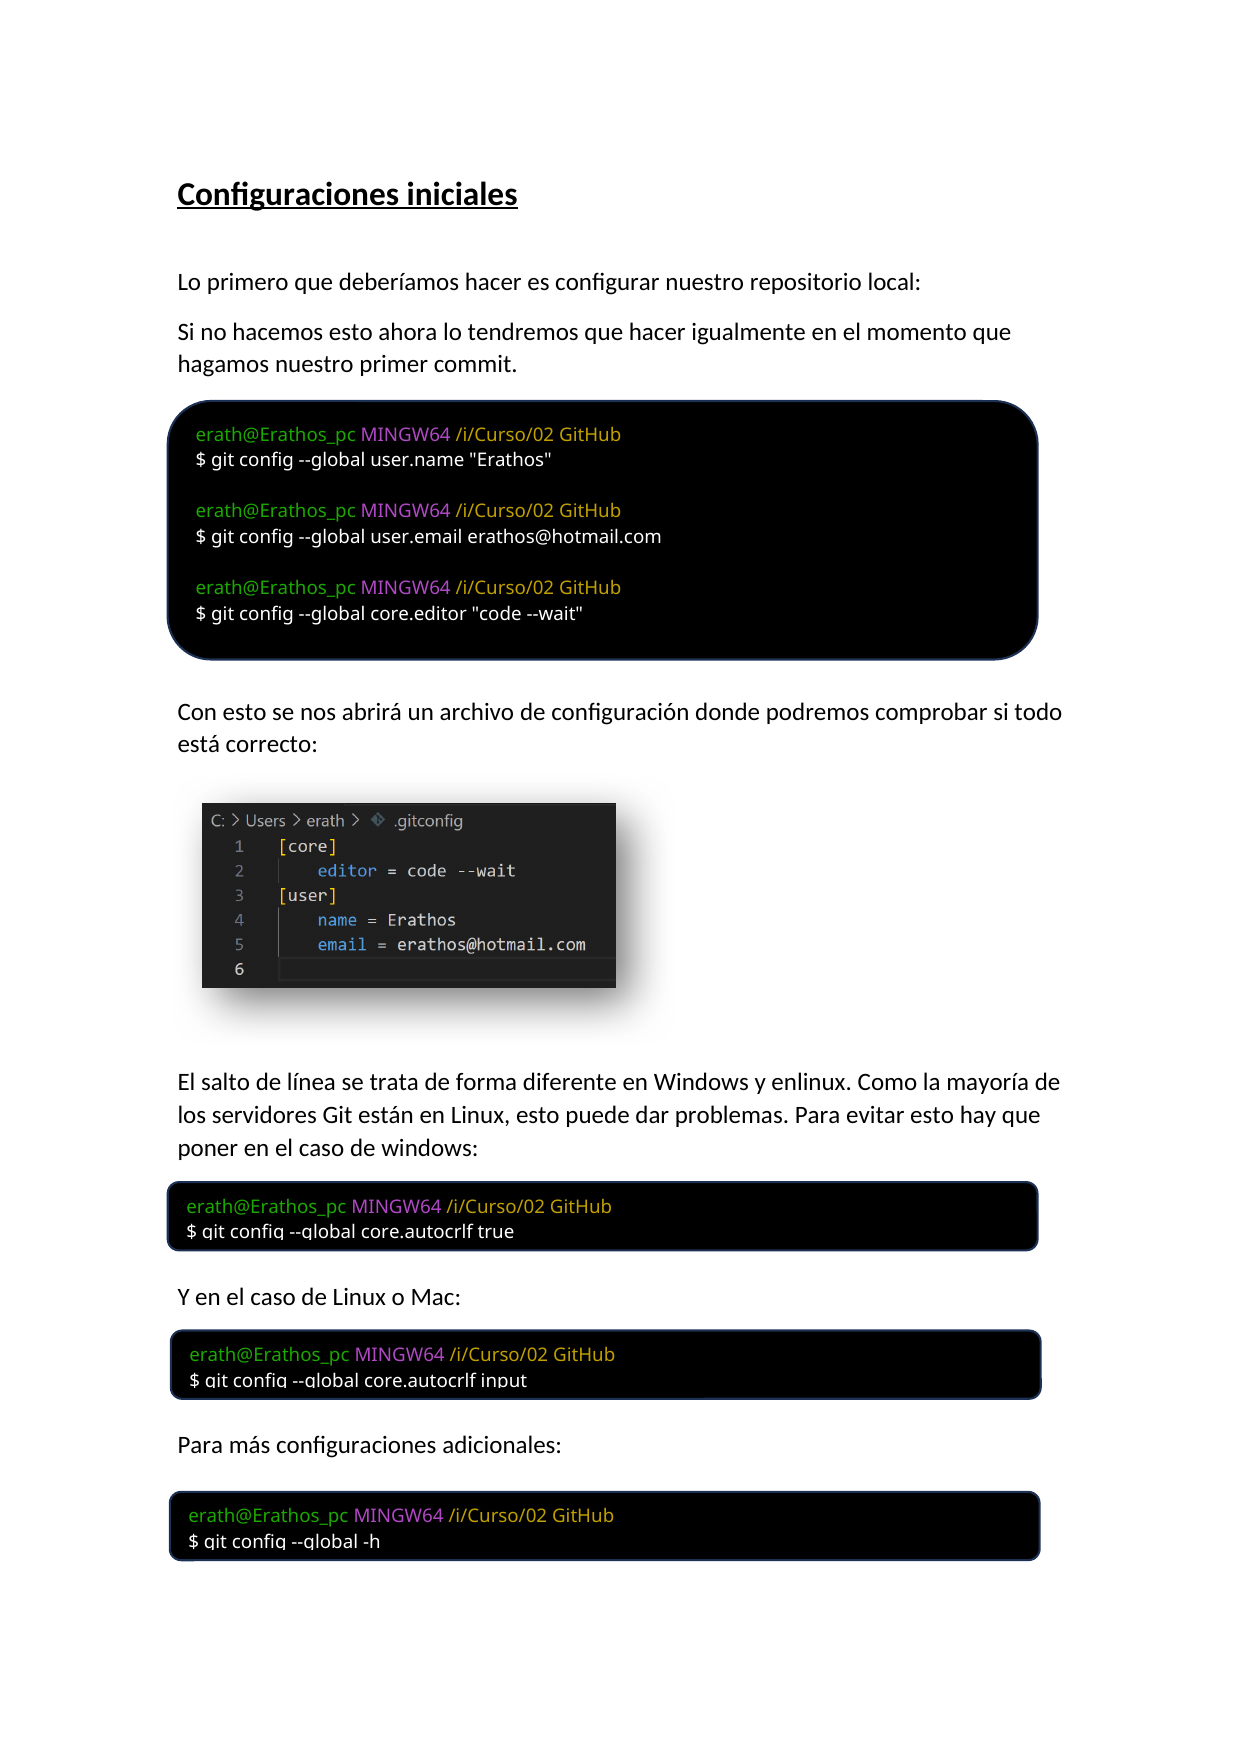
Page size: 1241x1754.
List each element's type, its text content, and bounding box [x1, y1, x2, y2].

text Lo primero que deberíamos hacer es configurar nuestro repositorio local: [177, 266, 1063, 297]
text Para más configuraciones adicionales: [177, 1429, 1063, 1460]
text Si no hacemos esto ahora lo tendremos que hacer igualmente en el momento que hagamos nuestro primer commit. [177, 316, 1063, 379]
picture [202, 803, 616, 988]
text Y en el caso de Linux o Mac: [177, 1281, 1063, 1311]
text Con esto se nos abrirá un archivo de configuración donde podremos comprobar si todo está correcto: [177, 696, 1063, 759]
subtitle Configuraciones iniciales [177, 173, 1063, 213]
text El salto de línea se trata de forma diferente en Windows y enlinux. Como la mayoría de los servidores Git están en Linux, esto puede dar problemas. Para evitar esto hay que poner en el caso de windows: [177, 1066, 1063, 1162]
